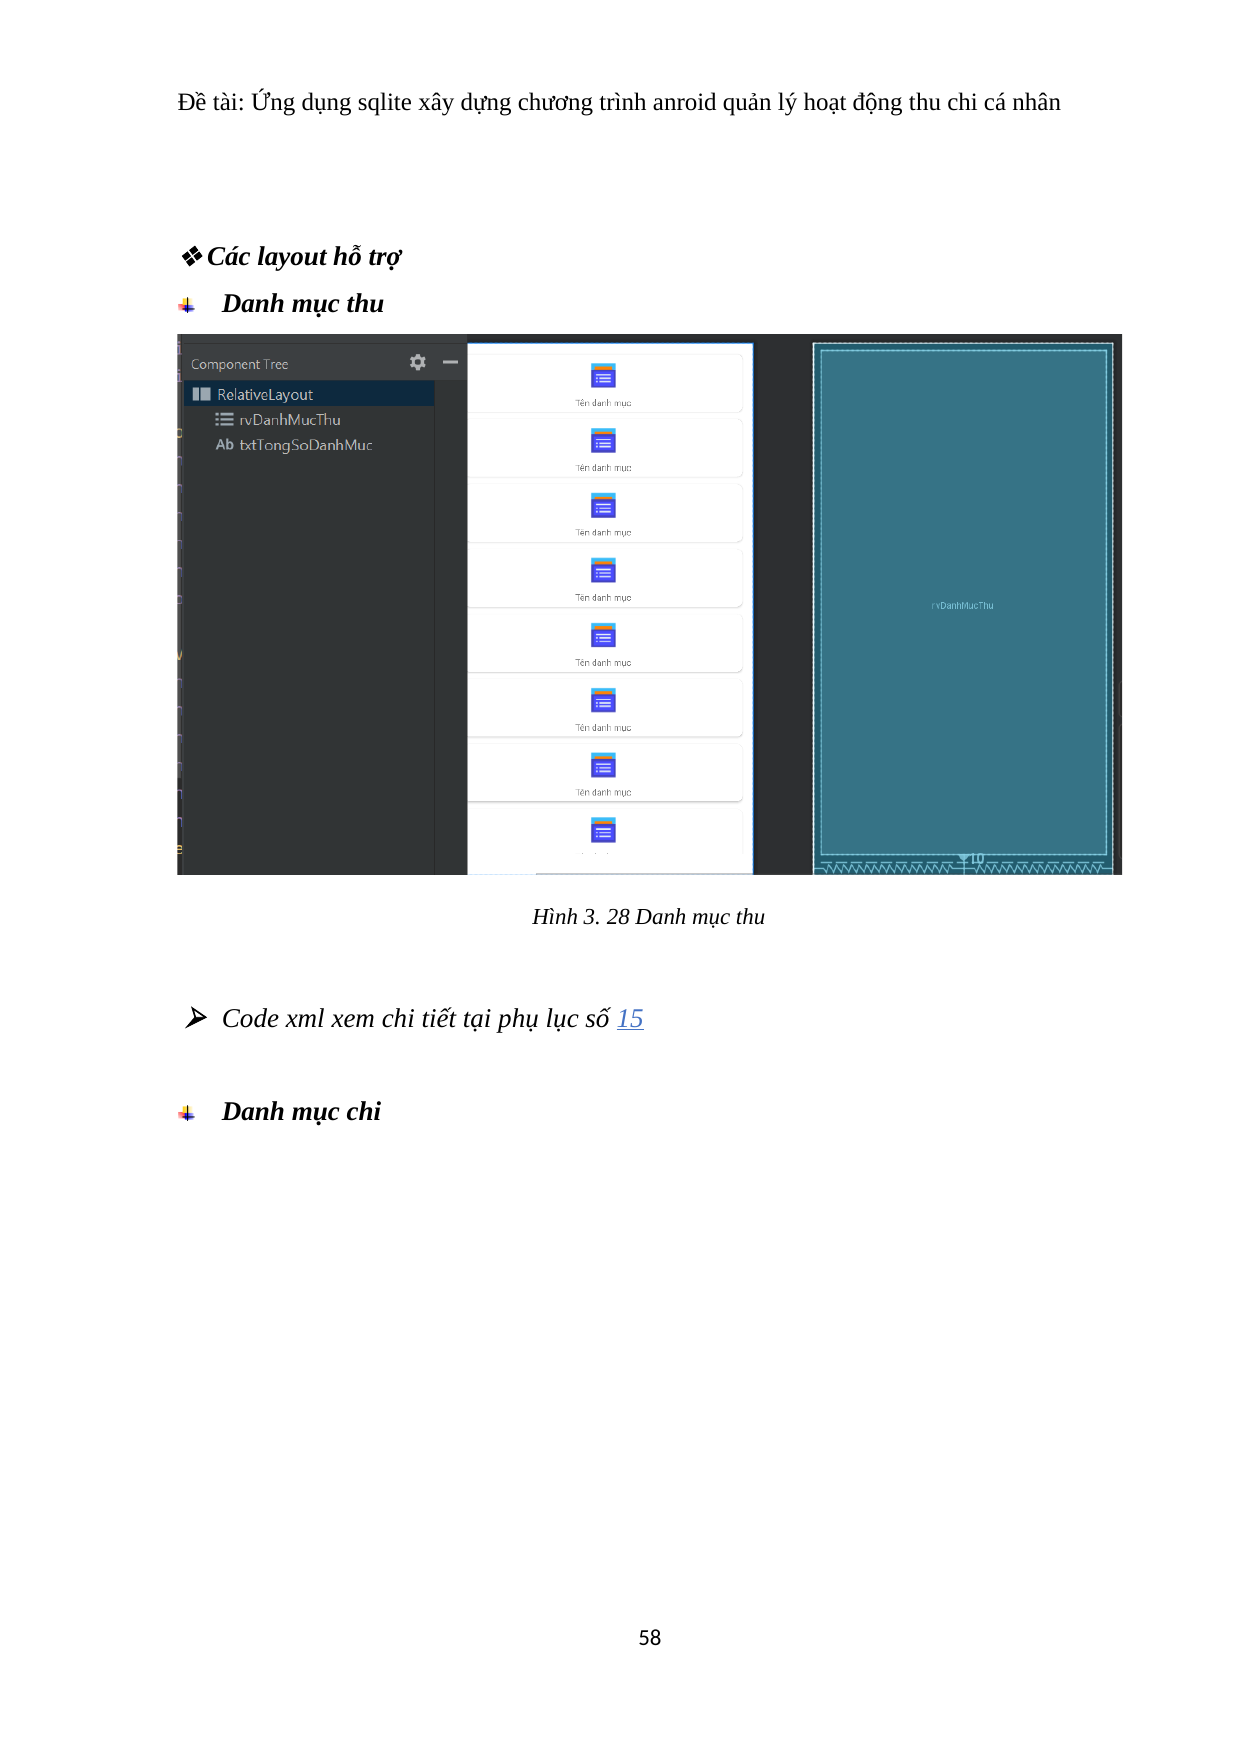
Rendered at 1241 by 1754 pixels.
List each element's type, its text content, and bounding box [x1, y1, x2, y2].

picture [178, 1104, 195, 1121]
picture [178, 296, 195, 313]
list Danh mục thu [177, 287, 1122, 318]
list Các layout hỗ trợ [177, 241, 1122, 272]
picture [177, 334, 1123, 875]
list Code xml xem chi tiết tại phụ lục số 15 [184, 1002, 1122, 1033]
list Danh mục chi [177, 1095, 1122, 1126]
